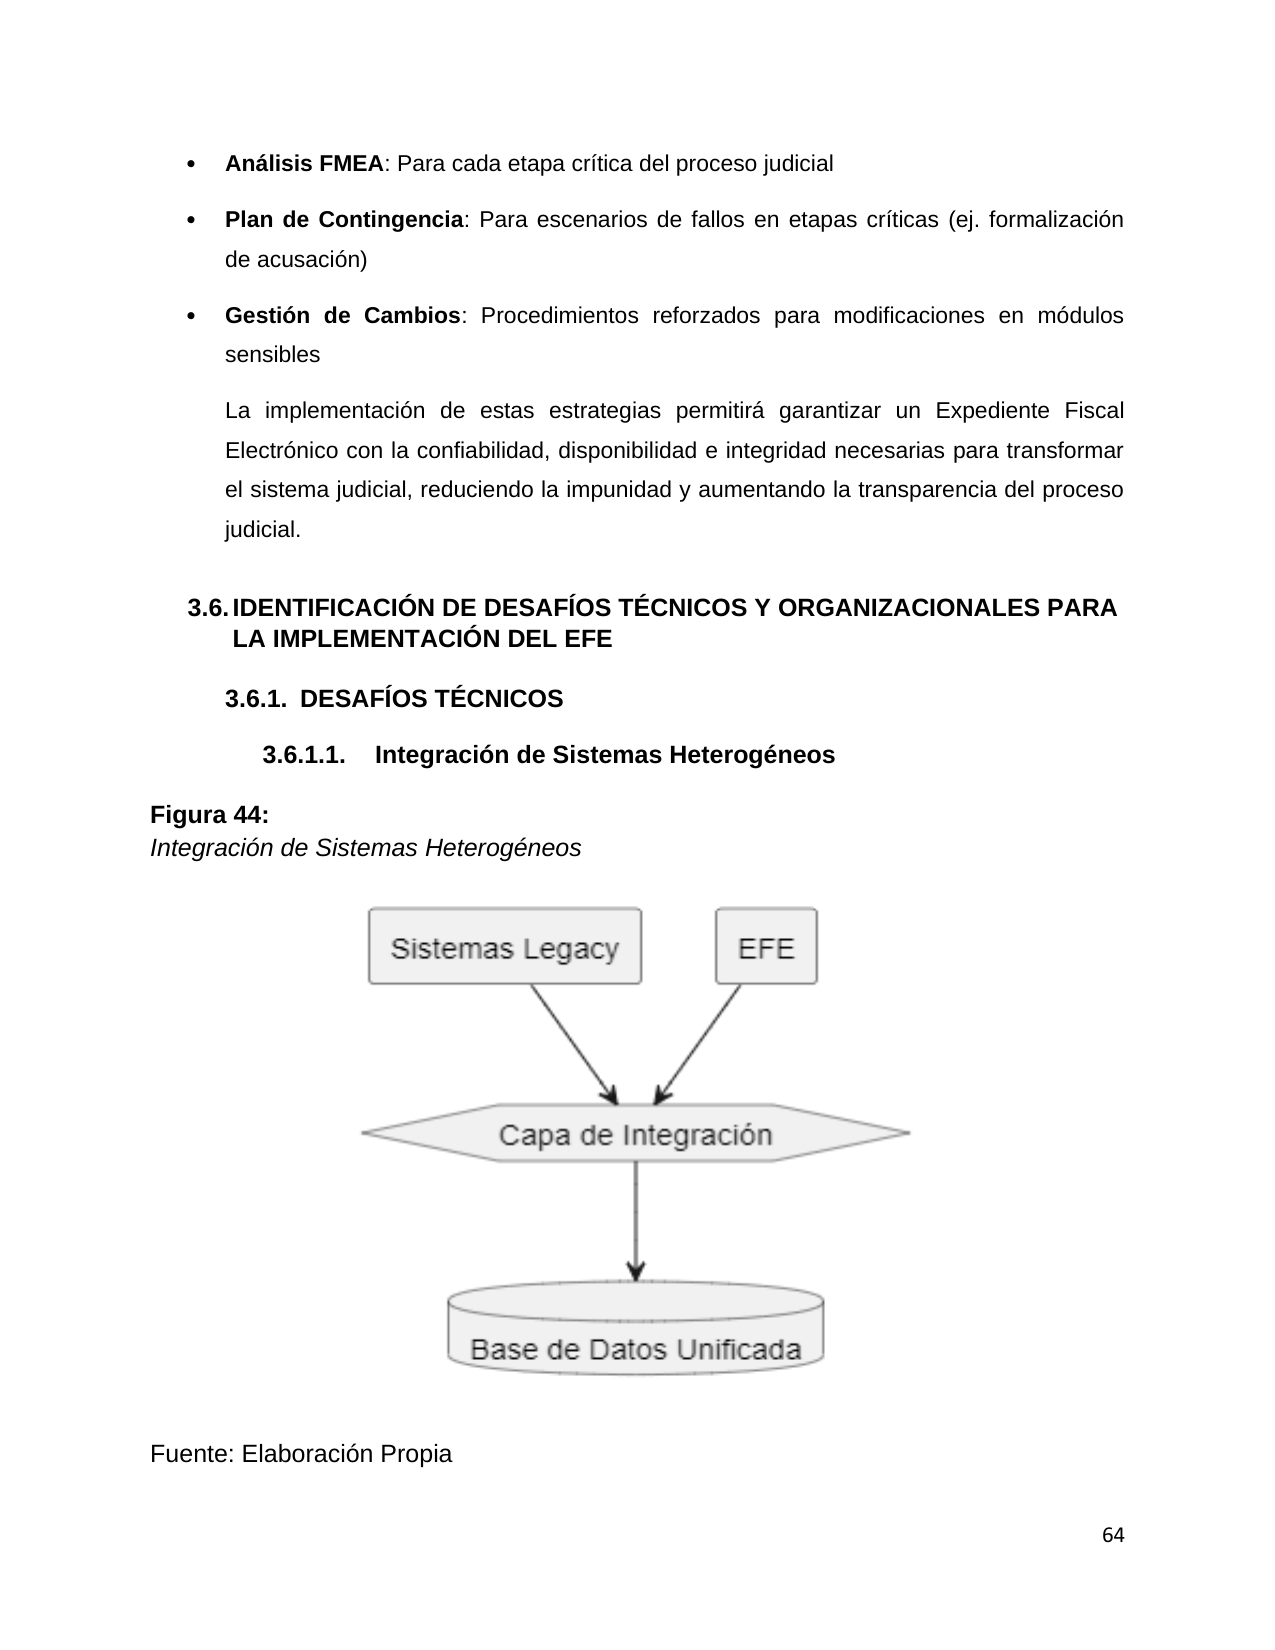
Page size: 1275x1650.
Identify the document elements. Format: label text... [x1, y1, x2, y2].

picture [328, 895, 947, 1408]
text Fuente: Elaboración Propia [150, 1439, 1125, 1468]
list Plan de Contingencia: Para escenarios de fallos en etapas críticas (ej. formalización de acusación) [187, 206, 1125, 272]
list Análisis FMEA: Para cada etapa crítica del proceso judicial [187, 150, 1125, 176]
subtitle DESAFÍOS TÉCNICOS [225, 684, 1125, 713]
text Figura 44: Integración de Sistemas Heterogéneos [150, 800, 1125, 862]
subtitle IDENTIFICACIÓN DE DESAFÍOS TÉCNICOS Y ORGANIZACIONALES PARA LA IMPLEMENTACIÓN DEL EFE [187, 593, 1125, 653]
text La implementación de estas estrategias permitirá garantizar un Expediente Fiscal Electrónico con la confiabilidad, disponibilidad e integridad necesarias para transformar el sistema judicial, reduciendo la impunidad y aumentando la transparencia del proceso judicial. [225, 397, 1125, 542]
subtitle Integración de Sistemas Heterogéneos [262, 740, 1125, 769]
list Gestión de Cambios: Procedimientos reforzados para modificaciones en módulos sensibles [187, 302, 1125, 368]
